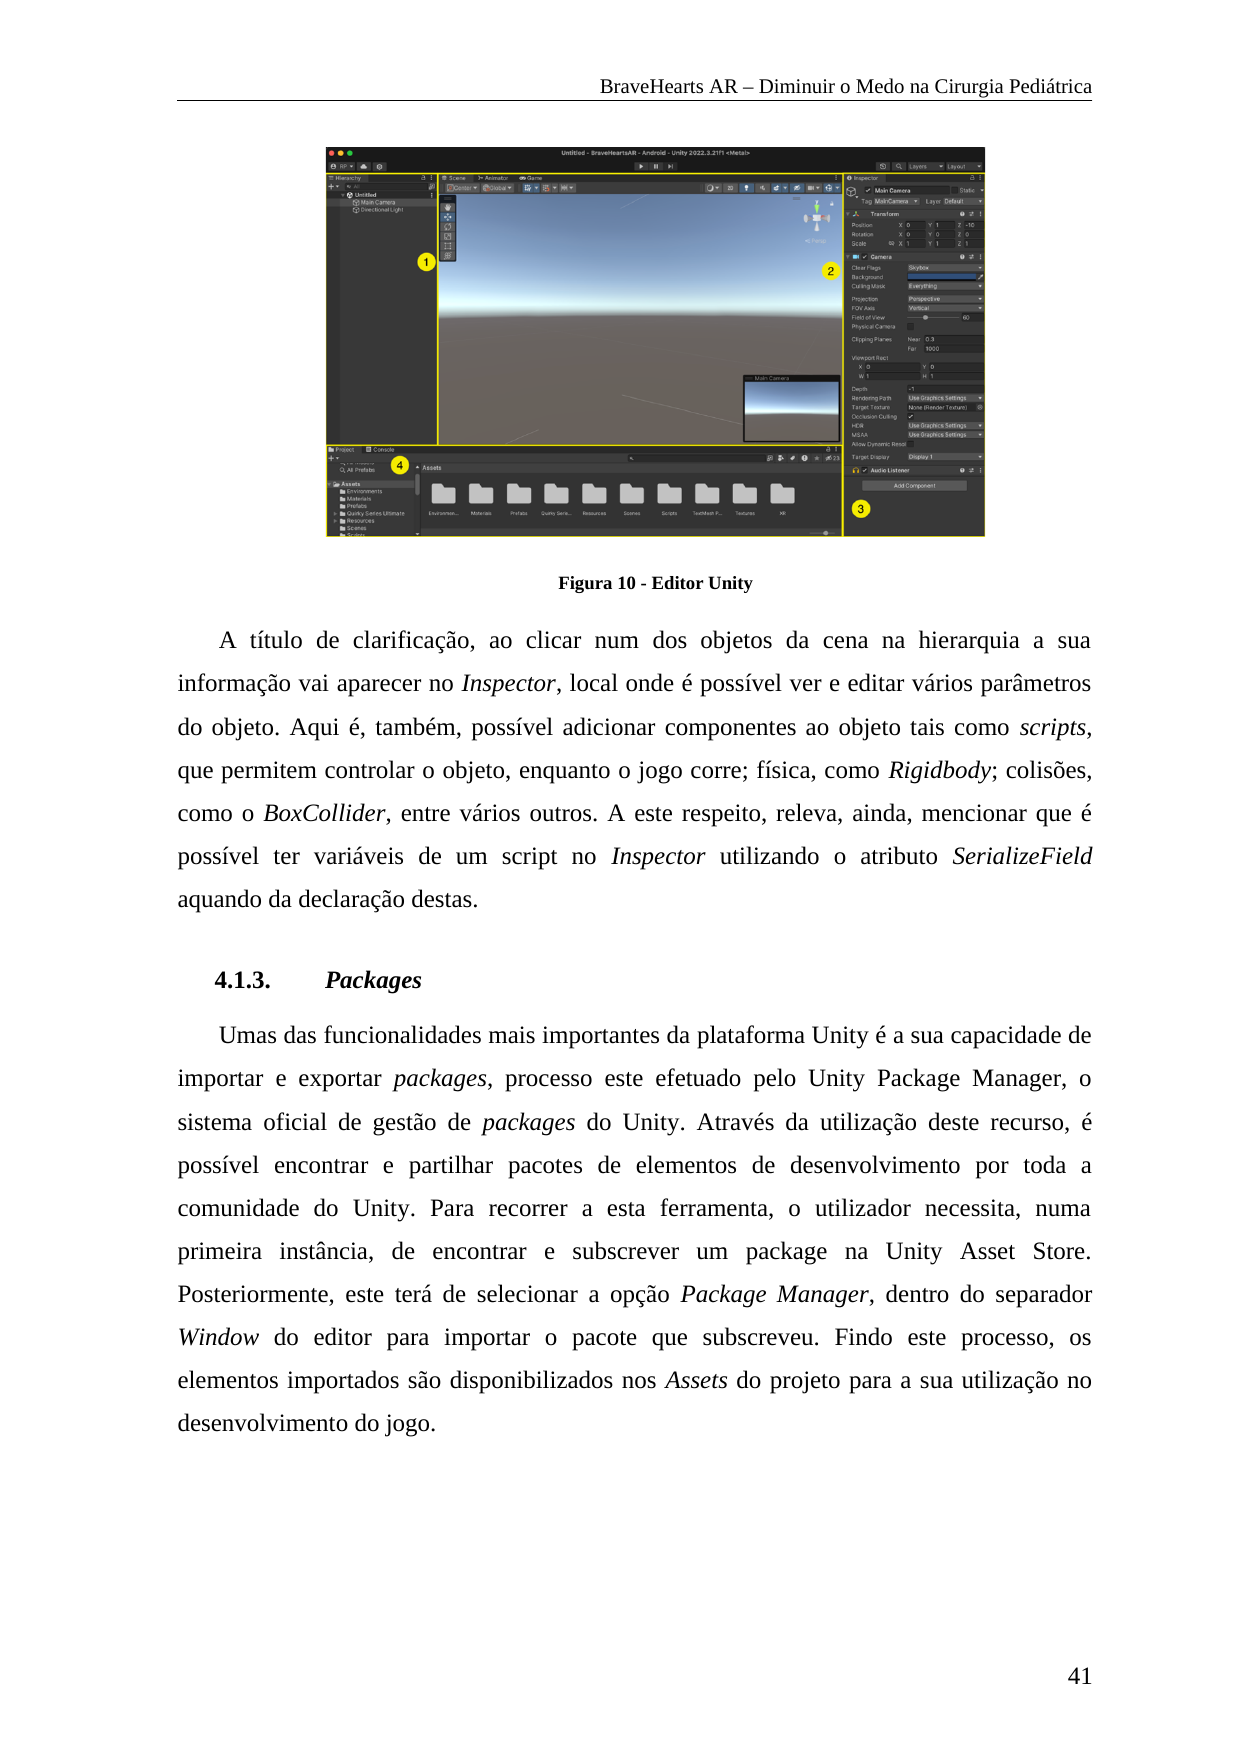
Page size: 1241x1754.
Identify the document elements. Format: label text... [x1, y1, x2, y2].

text A título de clarificação, ao clicar num dos objetos da cena na hierarquia a sua informação vai aparecer no Inspector, local onde é possível ver e editar vários parâmetros do objeto. Aqui é, também, possível adicionar componentes ao objeto tais como scripts, que permitem controlar o objeto, enquanto o jogo corre; física, como Rigidbody; colisões, como o BoxCollider, entre vários outros. A este respeito, releva, ainda, mencionar que é possível ter variáveis de um script no Inspector utilizando o atributo SerializeField aquando da declaração destas. [177, 625, 1092, 913]
text Figura 10 - Editor Unity [177, 572, 1092, 594]
subtitle Packages [214, 965, 1092, 993]
picture [325, 147, 986, 537]
text Umas das funcionalidades mais importantes da plataforma Unity é a sua capacidade de importar e exportar packages, processo este efetuado pelo Unity Package Manager, o sistema oficial de gestão de packages do Unity. Através da utilização deste recurso, é possível encontrar e partilhar pacotes de elementos de desenvolvimento por toda a comunidade do Unity. Para recorrer a esta ferramenta, o utilizador necessita, numa primeira instância, de encontrar e subscrever um package na Unity Asset Store. Posteriormente, este terá de selecionar a opção Package Manager, dentro do separador Window do editor para importar o pacote que subscreveu. Findo este processo, os elementos importados são disponibilizados nos Assets do projeto para a sua utilização no desenvolvimento do jogo. [177, 1020, 1092, 1437]
